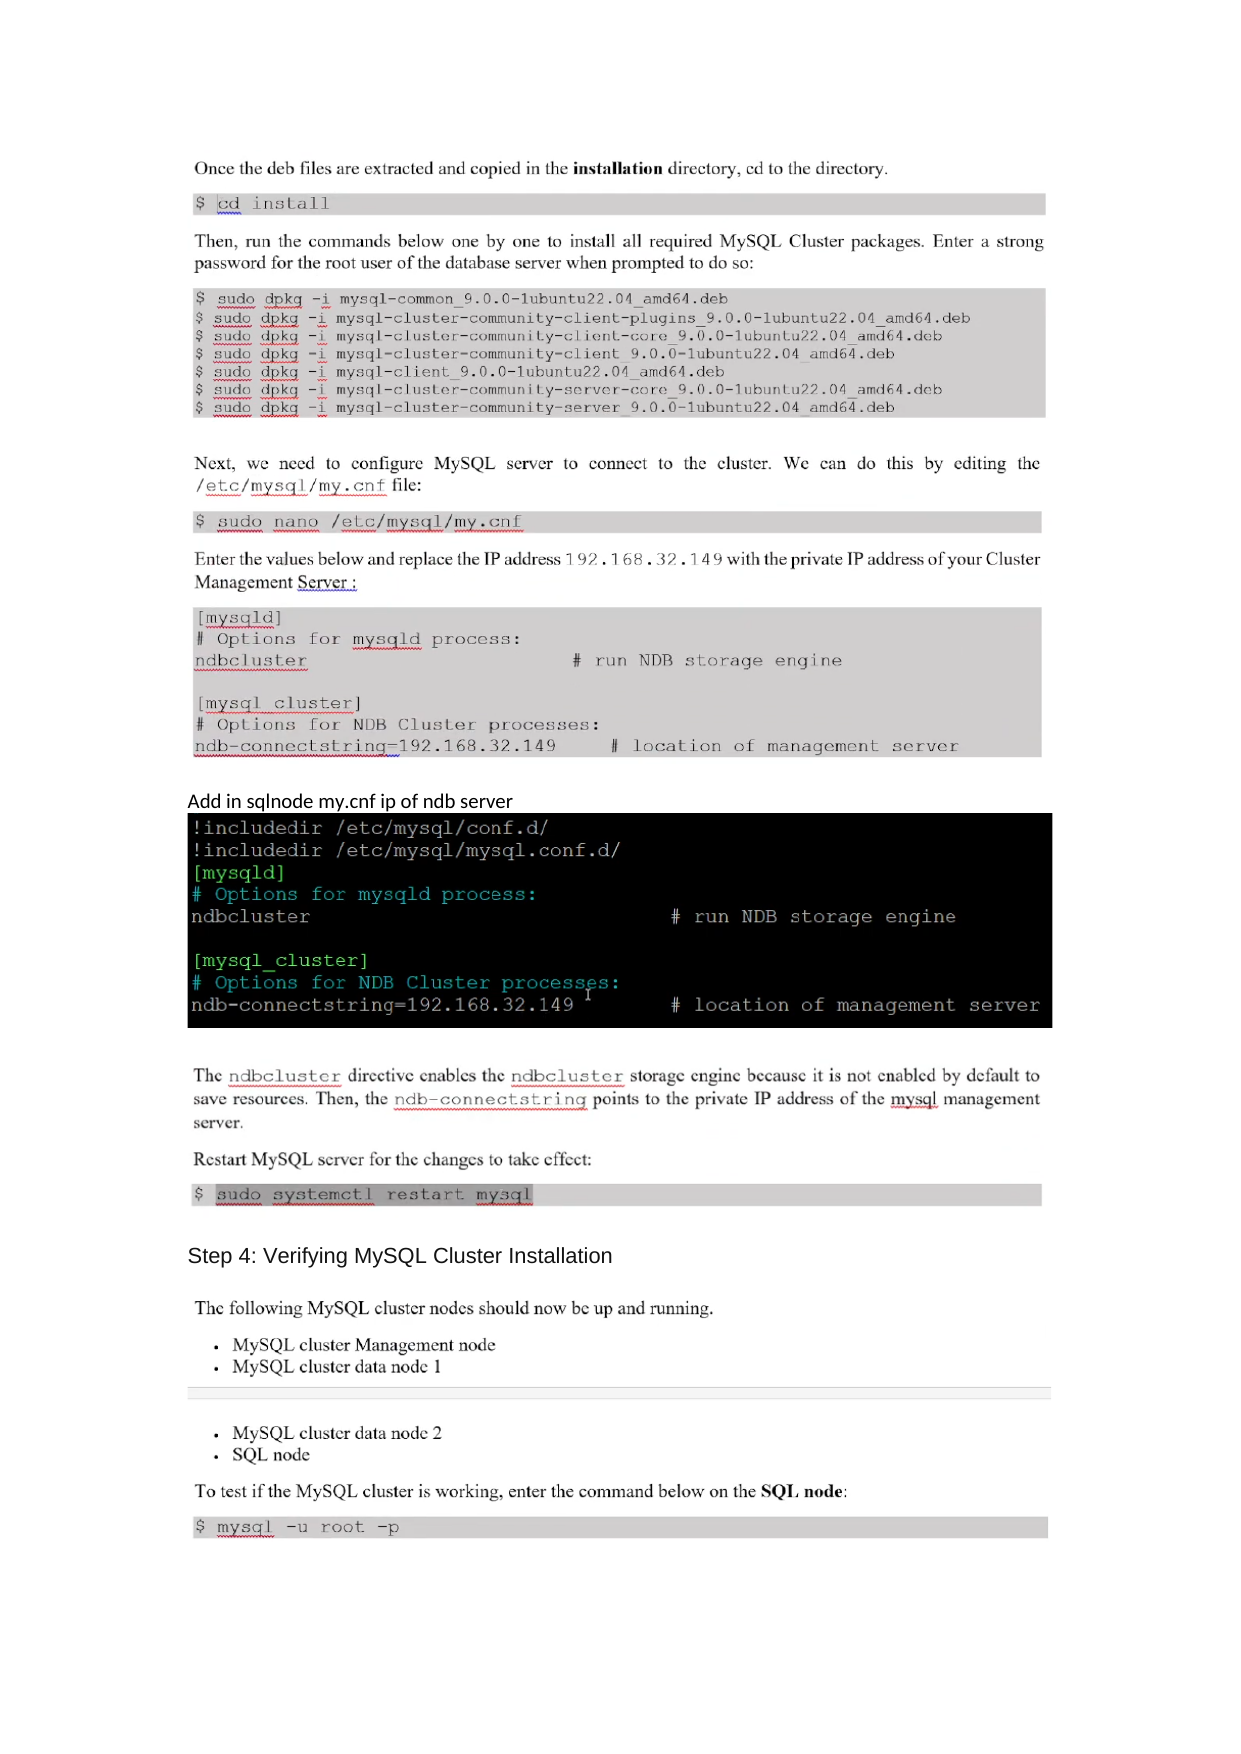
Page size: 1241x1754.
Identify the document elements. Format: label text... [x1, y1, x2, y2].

picture [187, 447, 1052, 764]
picture [187, 1052, 1053, 1218]
text Add in sqlnode my.cnf ip of ndb server [187, 788, 1053, 813]
picture [187, 150, 1052, 422]
picture [187, 813, 1053, 1028]
picture [187, 1293, 1052, 1543]
text Step 4: Verifying MySQL Cluster Installation [187, 1243, 1053, 1268]
